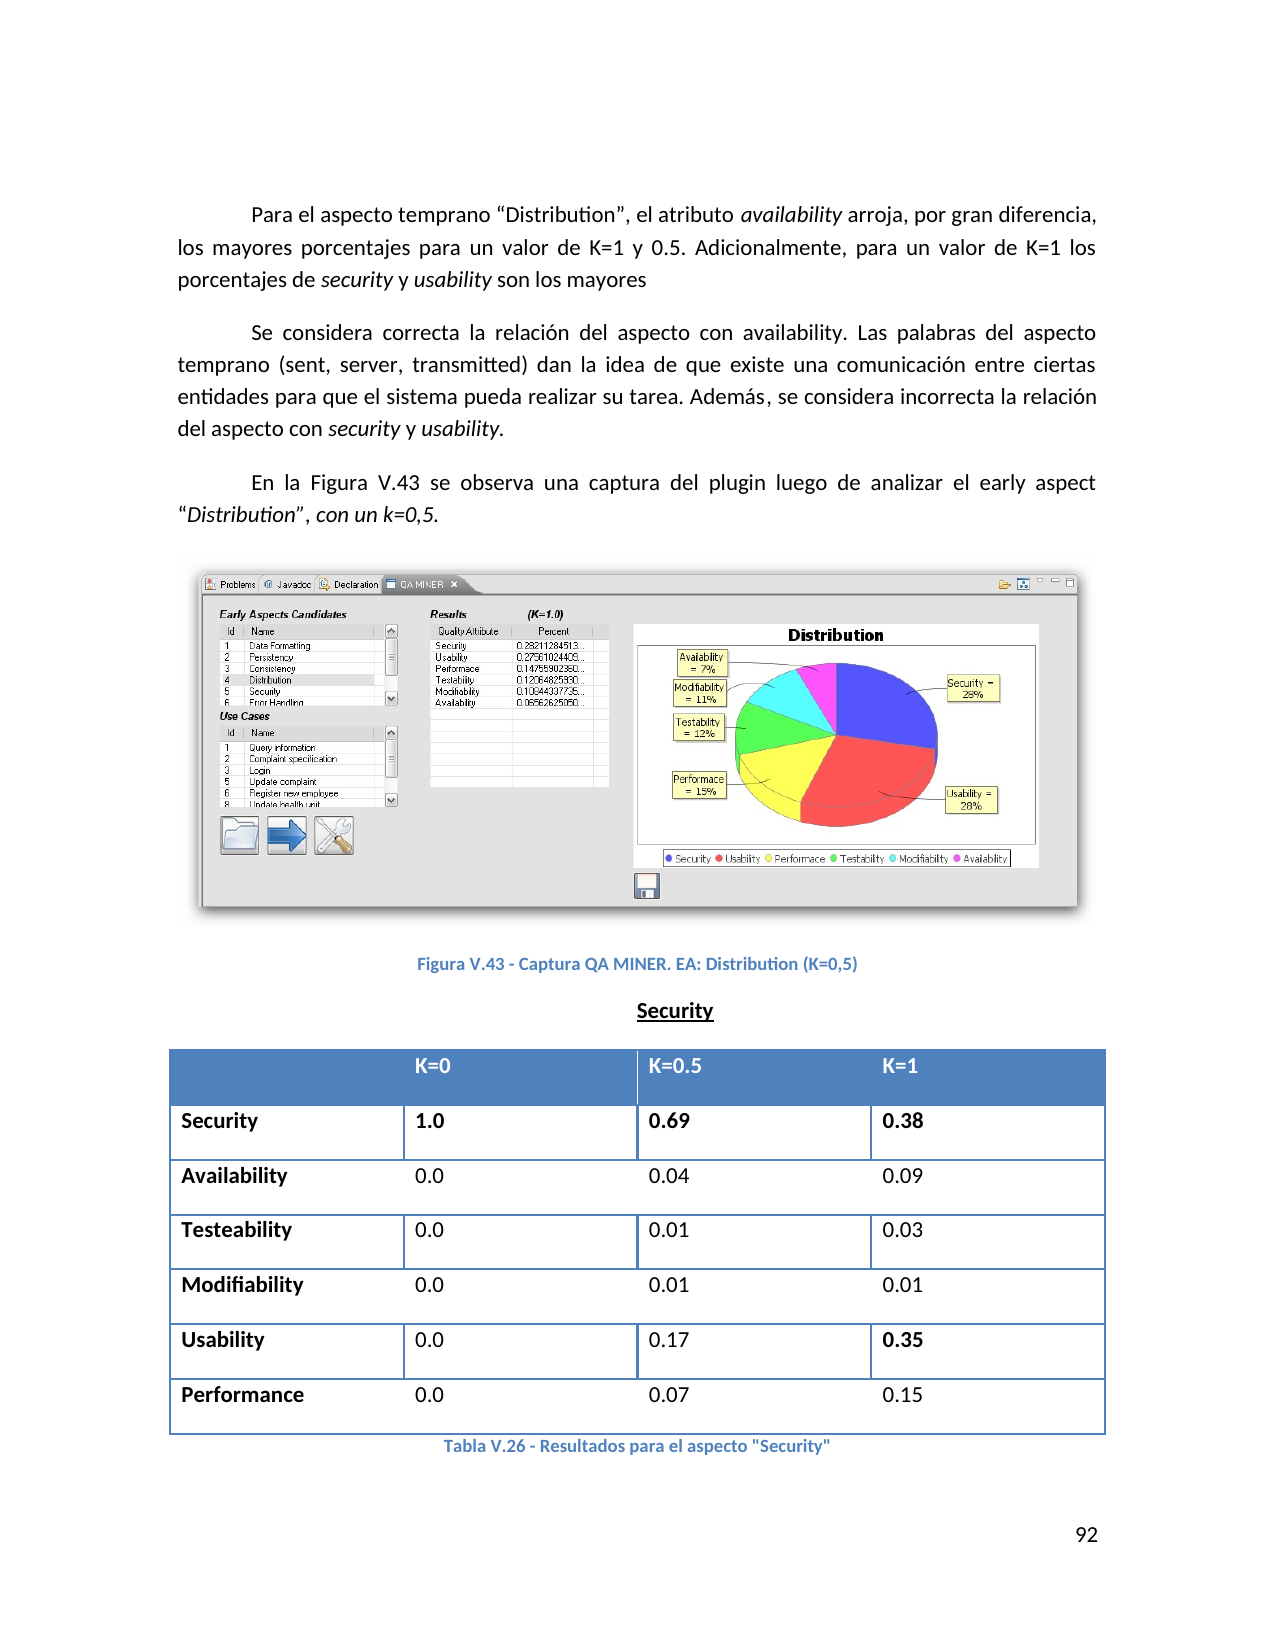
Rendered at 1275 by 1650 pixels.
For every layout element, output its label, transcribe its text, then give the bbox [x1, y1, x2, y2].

table_header K=1 [871, 1051, 1104, 1104]
picture [177, 552, 1098, 928]
table_cell 1.0 [405, 1106, 636, 1159]
table_cell 0.0 [404, 1161, 637, 1213]
list Security [252, 996, 1098, 1024]
table_cell 0.69 [639, 1106, 870, 1159]
table_cell 0.0 [405, 1216, 636, 1268]
table_cell 0.01 [638, 1270, 871, 1323]
table_cell 0.07 [638, 1380, 871, 1433]
table_cell 0.01 [871, 1270, 1104, 1323]
table_cell 0.15 [871, 1380, 1104, 1433]
text Para el aspecto temprano “Distribution”, el atributo availability arroja, por gran diferencia, los mayores porcentajes para un valor de K=1 y 0.5. Adicionalmente, para un valor de K=1 los porcentajes de security y usability son los mayores [177, 201, 1098, 293]
table_cell Testeability [171, 1216, 403, 1268]
table_cell 0.38 [872, 1106, 1104, 1159]
table_cell 0.17 [639, 1325, 870, 1378]
table_cell 0.09 [871, 1161, 1104, 1213]
table_cell 0.0 [405, 1325, 636, 1378]
text Se considera correcta la relación del aspecto con availability. Las palabras del aspecto temprano (sent, server, transmitted) dan la idea de que existe una comunicación entre ciertas entidades para que el sistema pueda realizar su tarea. Además, se considera incorrecta la relación del aspecto con security y usability. [177, 318, 1098, 443]
table_header K=0.5 [638, 1051, 871, 1104]
table_cell Availability [171, 1161, 404, 1213]
table_cell 0.04 [638, 1161, 871, 1213]
table_cell 0.03 [872, 1216, 1104, 1268]
table_cell Security [171, 1106, 403, 1159]
table_header K=0 [404, 1051, 637, 1104]
table_cell Usability [171, 1325, 403, 1378]
table_cell 0.0 [404, 1380, 637, 1433]
table_cell 0.35 [872, 1325, 1104, 1378]
table_cell Performance [171, 1380, 404, 1433]
table_header [171, 1051, 404, 1104]
table_cell 0.0 [404, 1270, 637, 1323]
table_cell 0.01 [639, 1216, 870, 1268]
table_cell Modifiability [171, 1270, 404, 1323]
